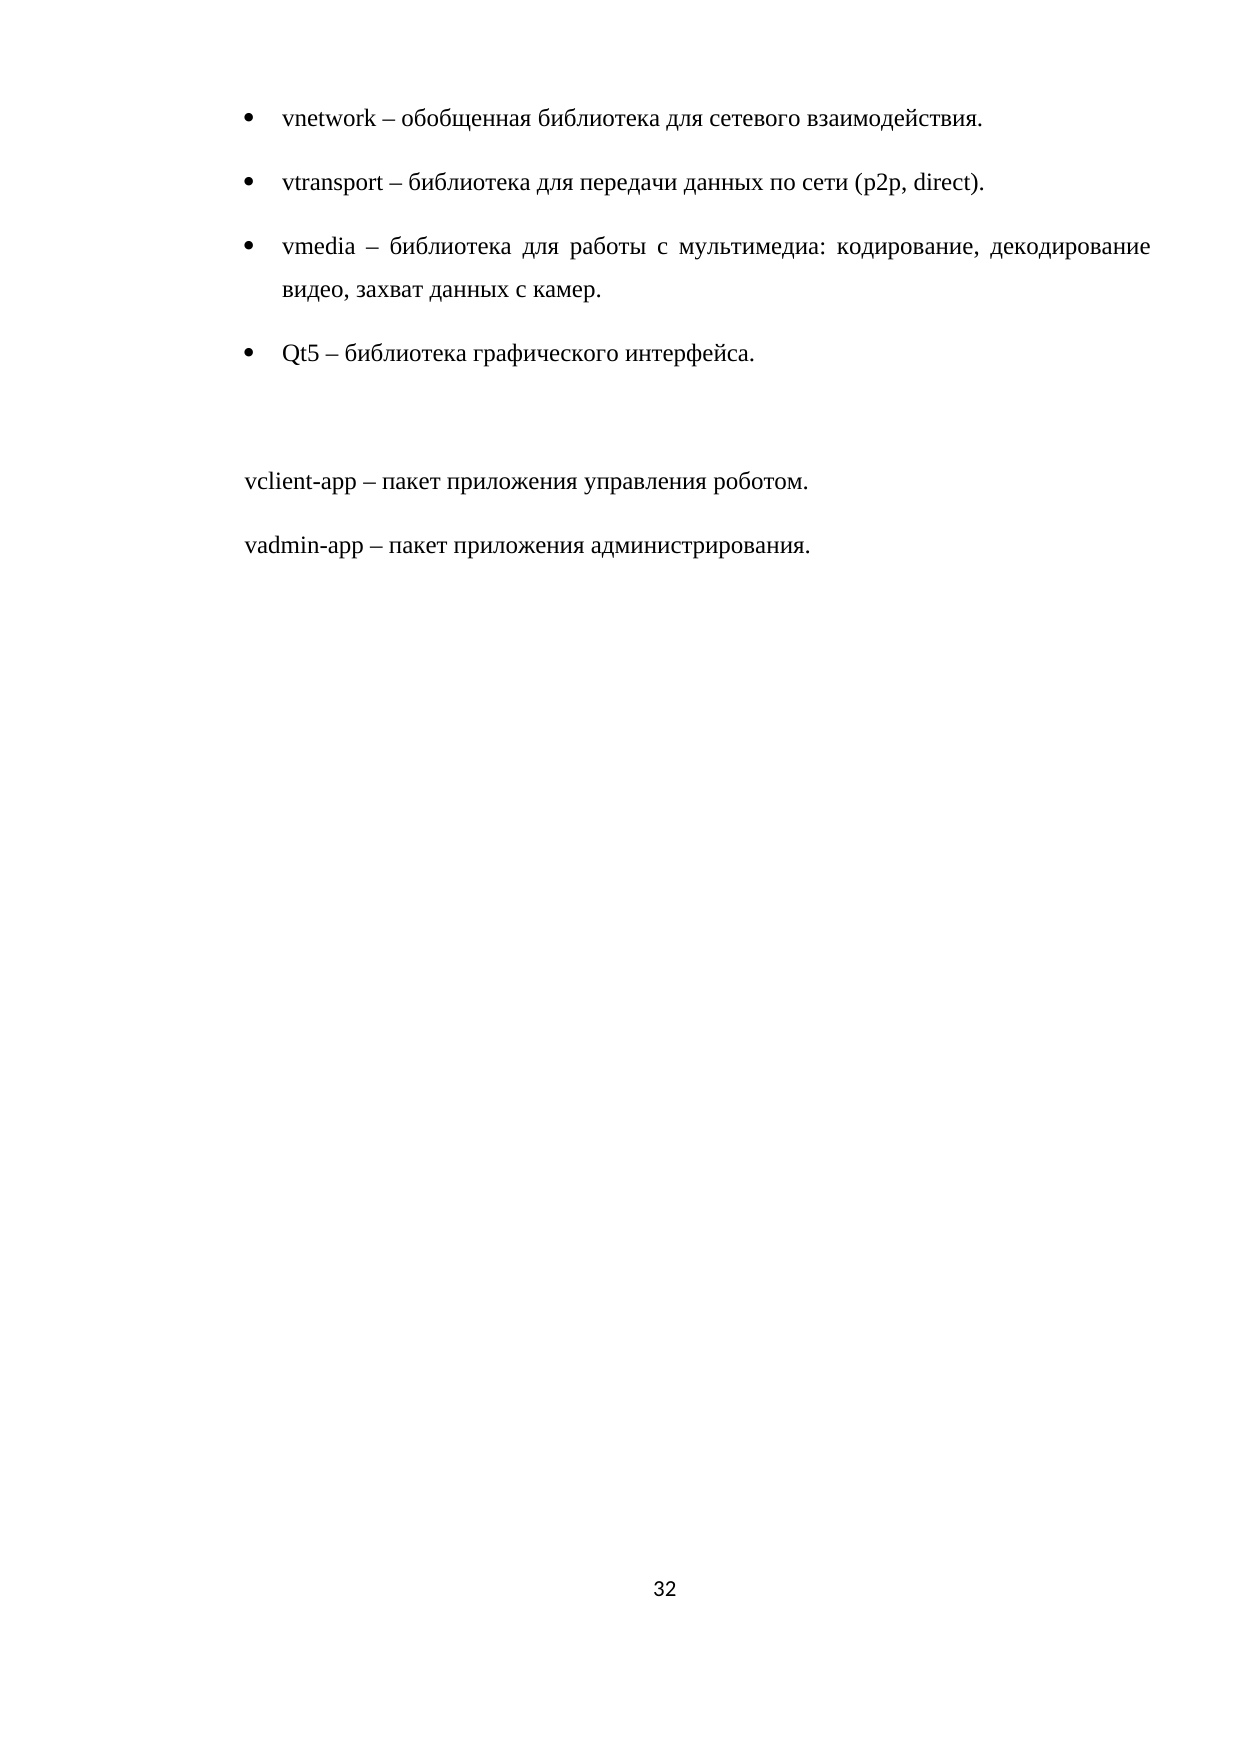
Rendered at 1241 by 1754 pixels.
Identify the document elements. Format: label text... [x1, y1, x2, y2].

text vclient-app – пакет приложения управления роботом. [244, 466, 1152, 495]
list vnetwork – обобщенная библиотека для сетевого взаимодействия. [244, 103, 1152, 132]
list vmedia – библиотека для работы с мультимедиа: кодирование, декодирование видео, захват данных с камер. [244, 231, 1152, 303]
text vadmin-app – пакет приложения администрирования. [244, 530, 1152, 559]
list vtransport – библиотека для передачи данных по сети (p2p, direct). [244, 167, 1152, 196]
list Qt5 – библиотека графического интерфейса. [244, 338, 1152, 367]
